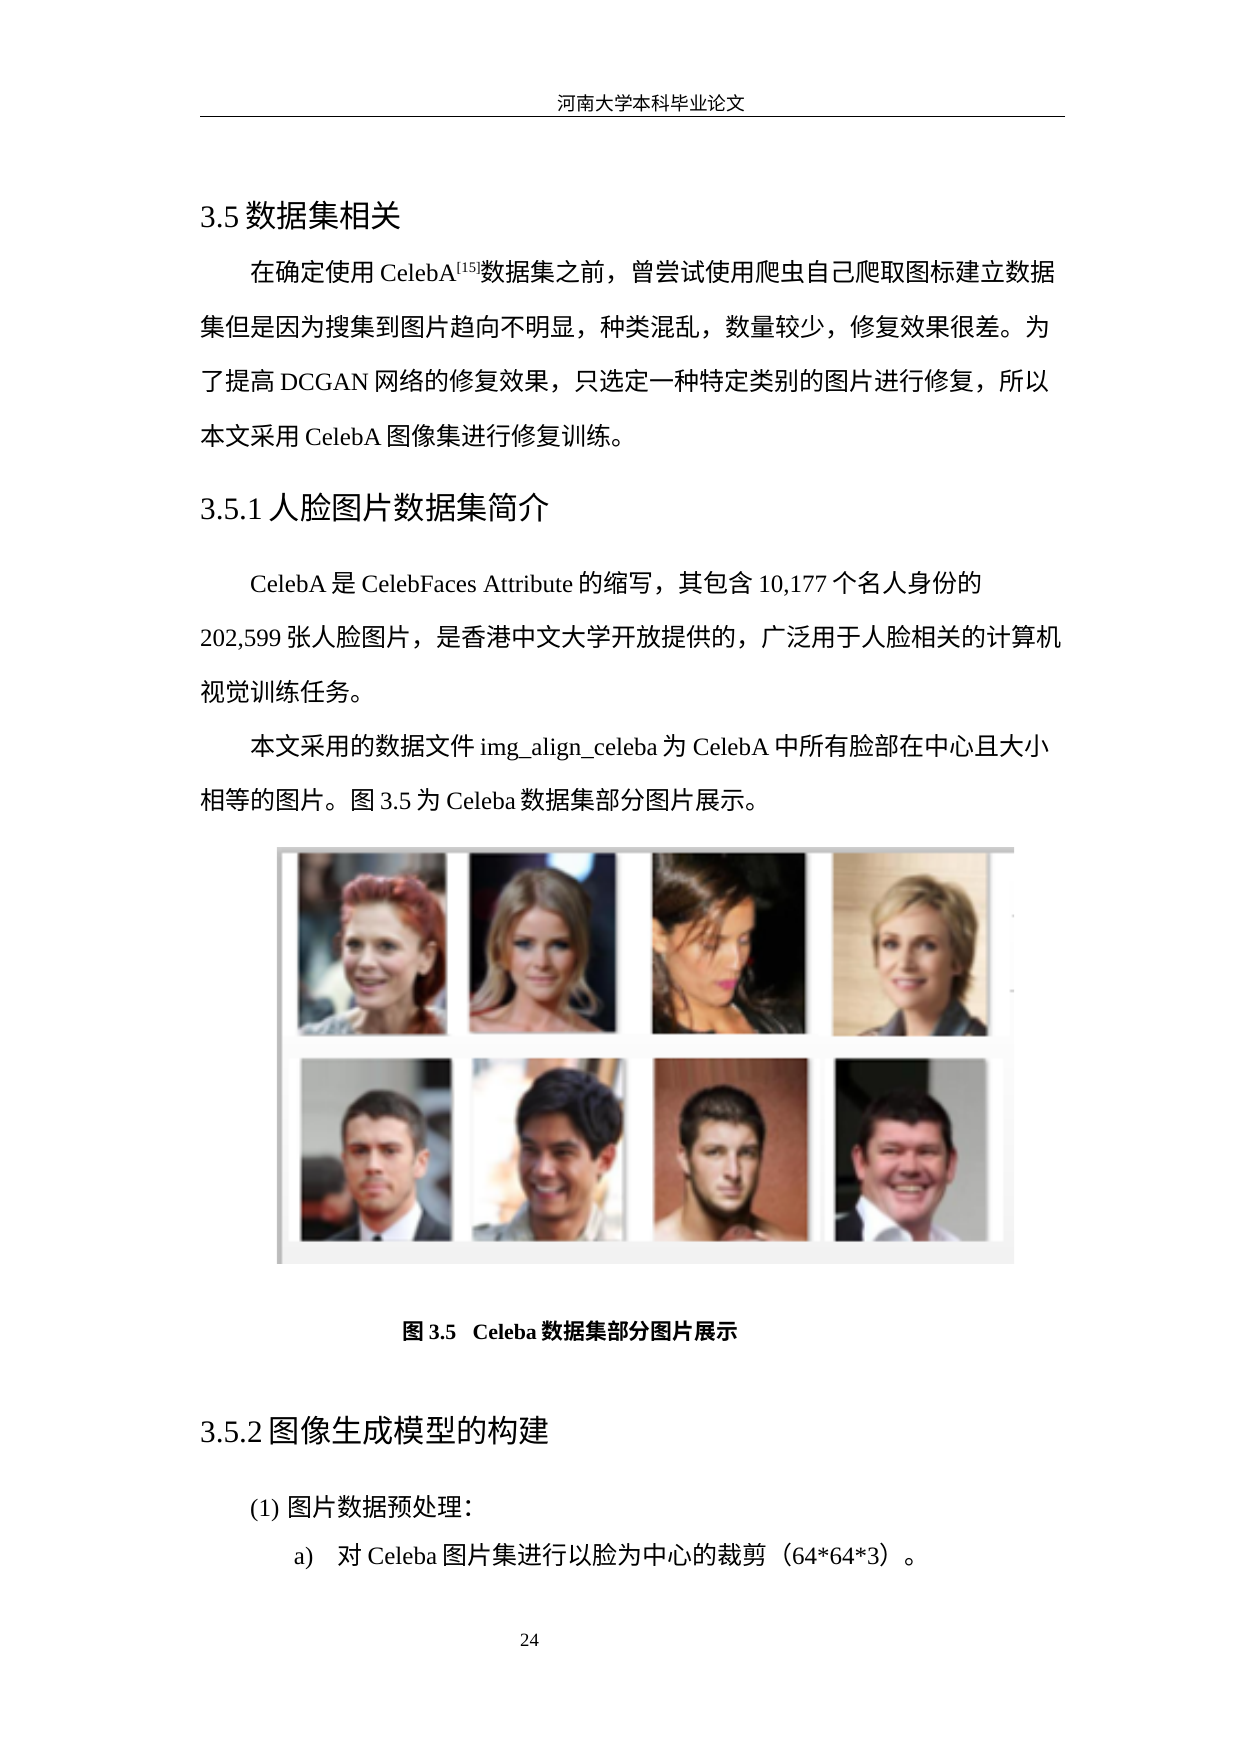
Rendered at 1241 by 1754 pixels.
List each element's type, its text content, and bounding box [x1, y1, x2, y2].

table_header [216, 848, 1068, 1304]
text 在确定使用CelebA[15]数据集之前，曾尝试使用爬虫自己爬取图标建立数据集但是因为搜集到图片趋向不明显，种类混乱，数量较少，修复效果很差。为了提高DCGAN网络的修复效果，只选定一种特定类别的图片进行修复，所以本文采用CelebA图像集进行修复训练。 [200, 253, 1065, 452]
list 图片数据预处理： [250, 1487, 1065, 1523]
text 3.5.1人脸图片数据集简介 [200, 483, 1065, 528]
text 3.5数据集相关 [200, 191, 1065, 236]
list 对Celeba图片集进行以脸为中心的裁剪（64*64*3）。 [294, 1536, 1065, 1572]
picture [276, 847, 1015, 1264]
table_cell 图3.5 Celeba数据集部分图片展示 [216, 1304, 1068, 1353]
text 本文采用的数据文件img_align_celeba为CelebA中所有脸部在中心且大小相等的图片。图3.5为Celeba数据集部分图片展示。 [200, 726, 1065, 817]
text CelebA是CelebFaces Attribute的缩写，其包含10,177个名人身份的202,599张人脸图片，是香港中文大学开放提供的，广泛用于人脸相关的计算机视觉训练任务。 [200, 563, 1065, 708]
